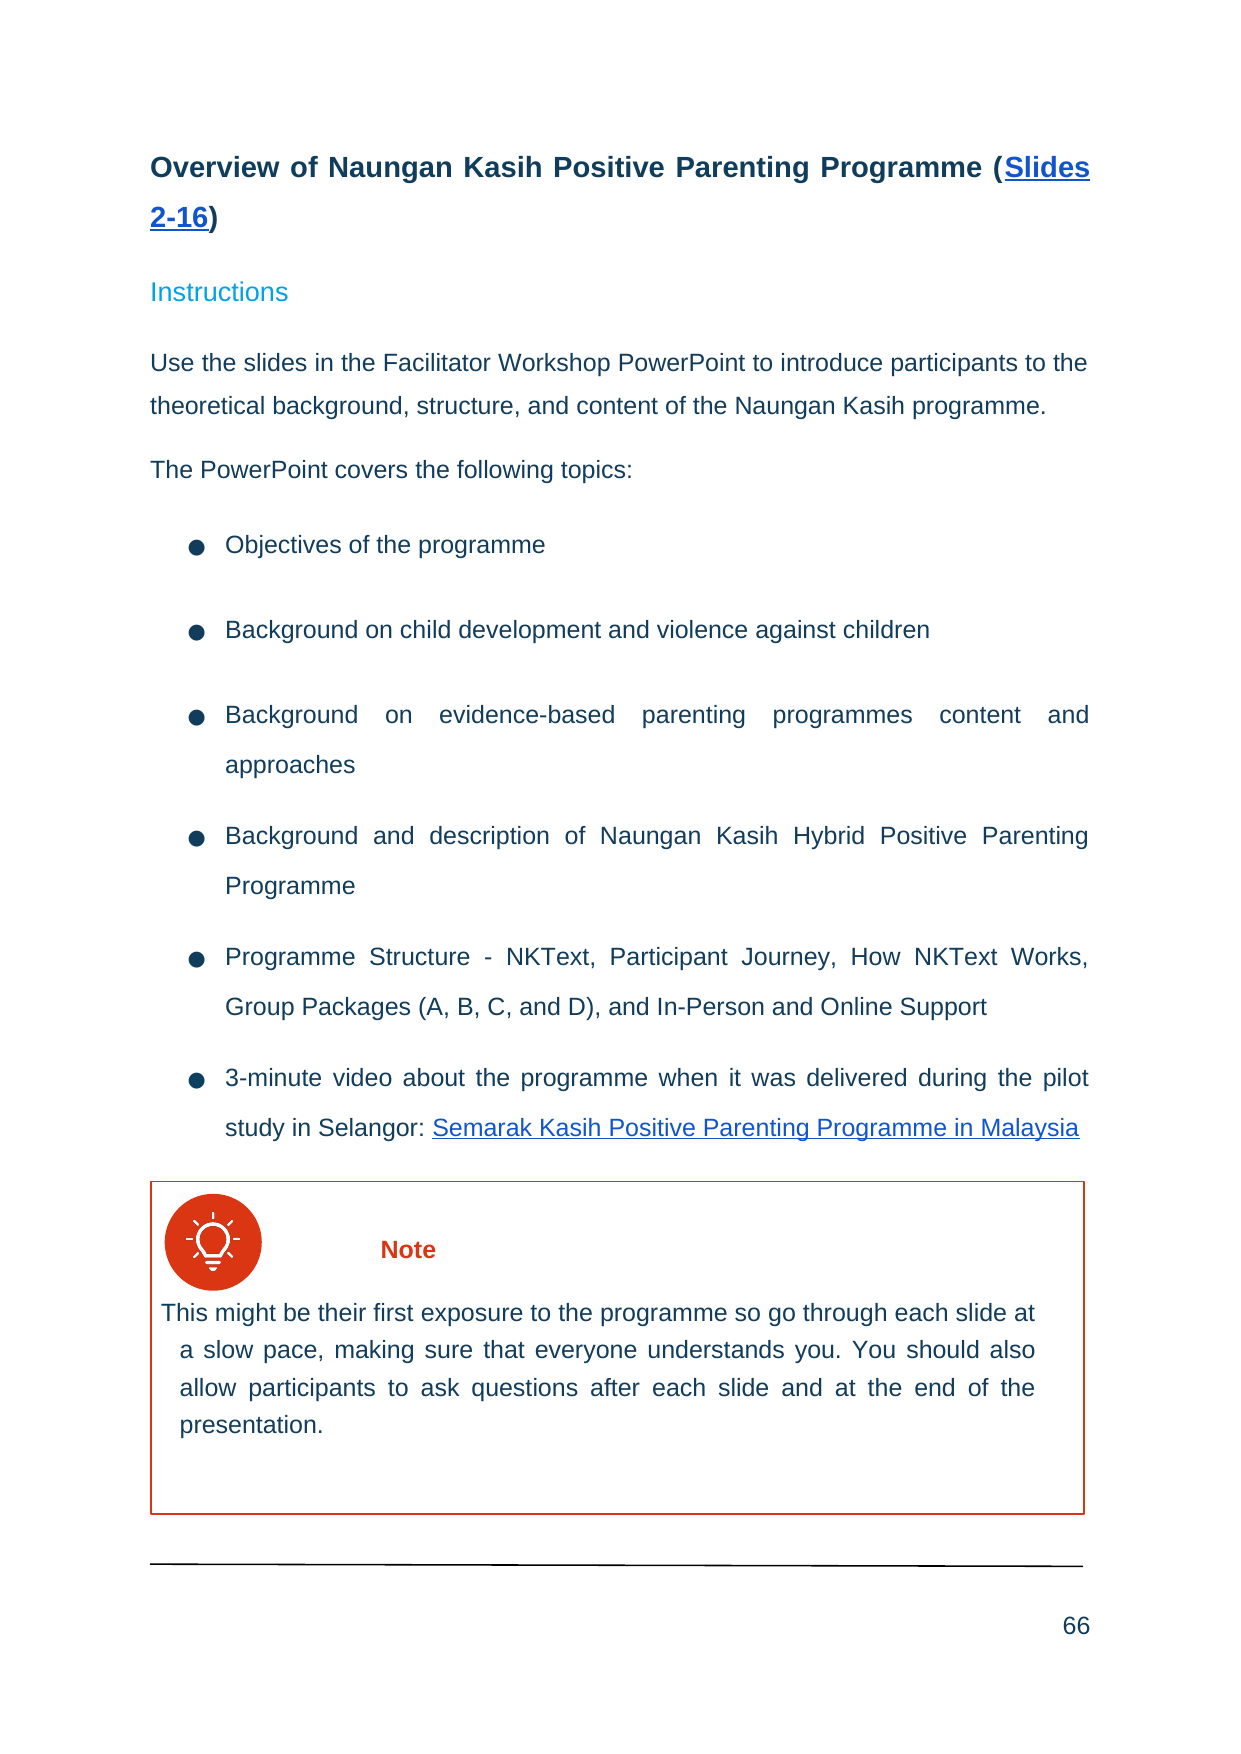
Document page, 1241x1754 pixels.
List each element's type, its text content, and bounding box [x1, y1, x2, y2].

list Background on evidence-based parenting programmes content and approaches [187, 692, 1090, 778]
text Use the slides in the Facilitator Workshop PowerPoint to introduce participants to the theoretical background, structure, and content of the Naungan Kasih programme. [150, 347, 1090, 419]
picture [180, 1209, 246, 1275]
subtitle Instructions [150, 276, 1090, 307]
list 3-minute video about the programme when it was delivered during the pilot study in Selangor: Semarak Kasih Positive Parenting Programme in Malaysia [187, 1056, 1090, 1141]
list Programme Structure - NKText, Participant Journey, How NKText Works, Group Packages (A, B, C, and D), and In-Person and Online Support [187, 934, 1090, 1020]
list Background and description of Naungan Kasih Hybrid Positive Parenting Programme [187, 813, 1090, 899]
list Objectives of the programme [187, 523, 1090, 565]
list Background on child development and violence against children [187, 608, 1090, 650]
subtitle Overview of Naungan Kasih Positive Parenting Programme (Slides 2-16) [150, 150, 1090, 234]
text The PowerPoint covers the following topics: [150, 454, 1090, 483]
